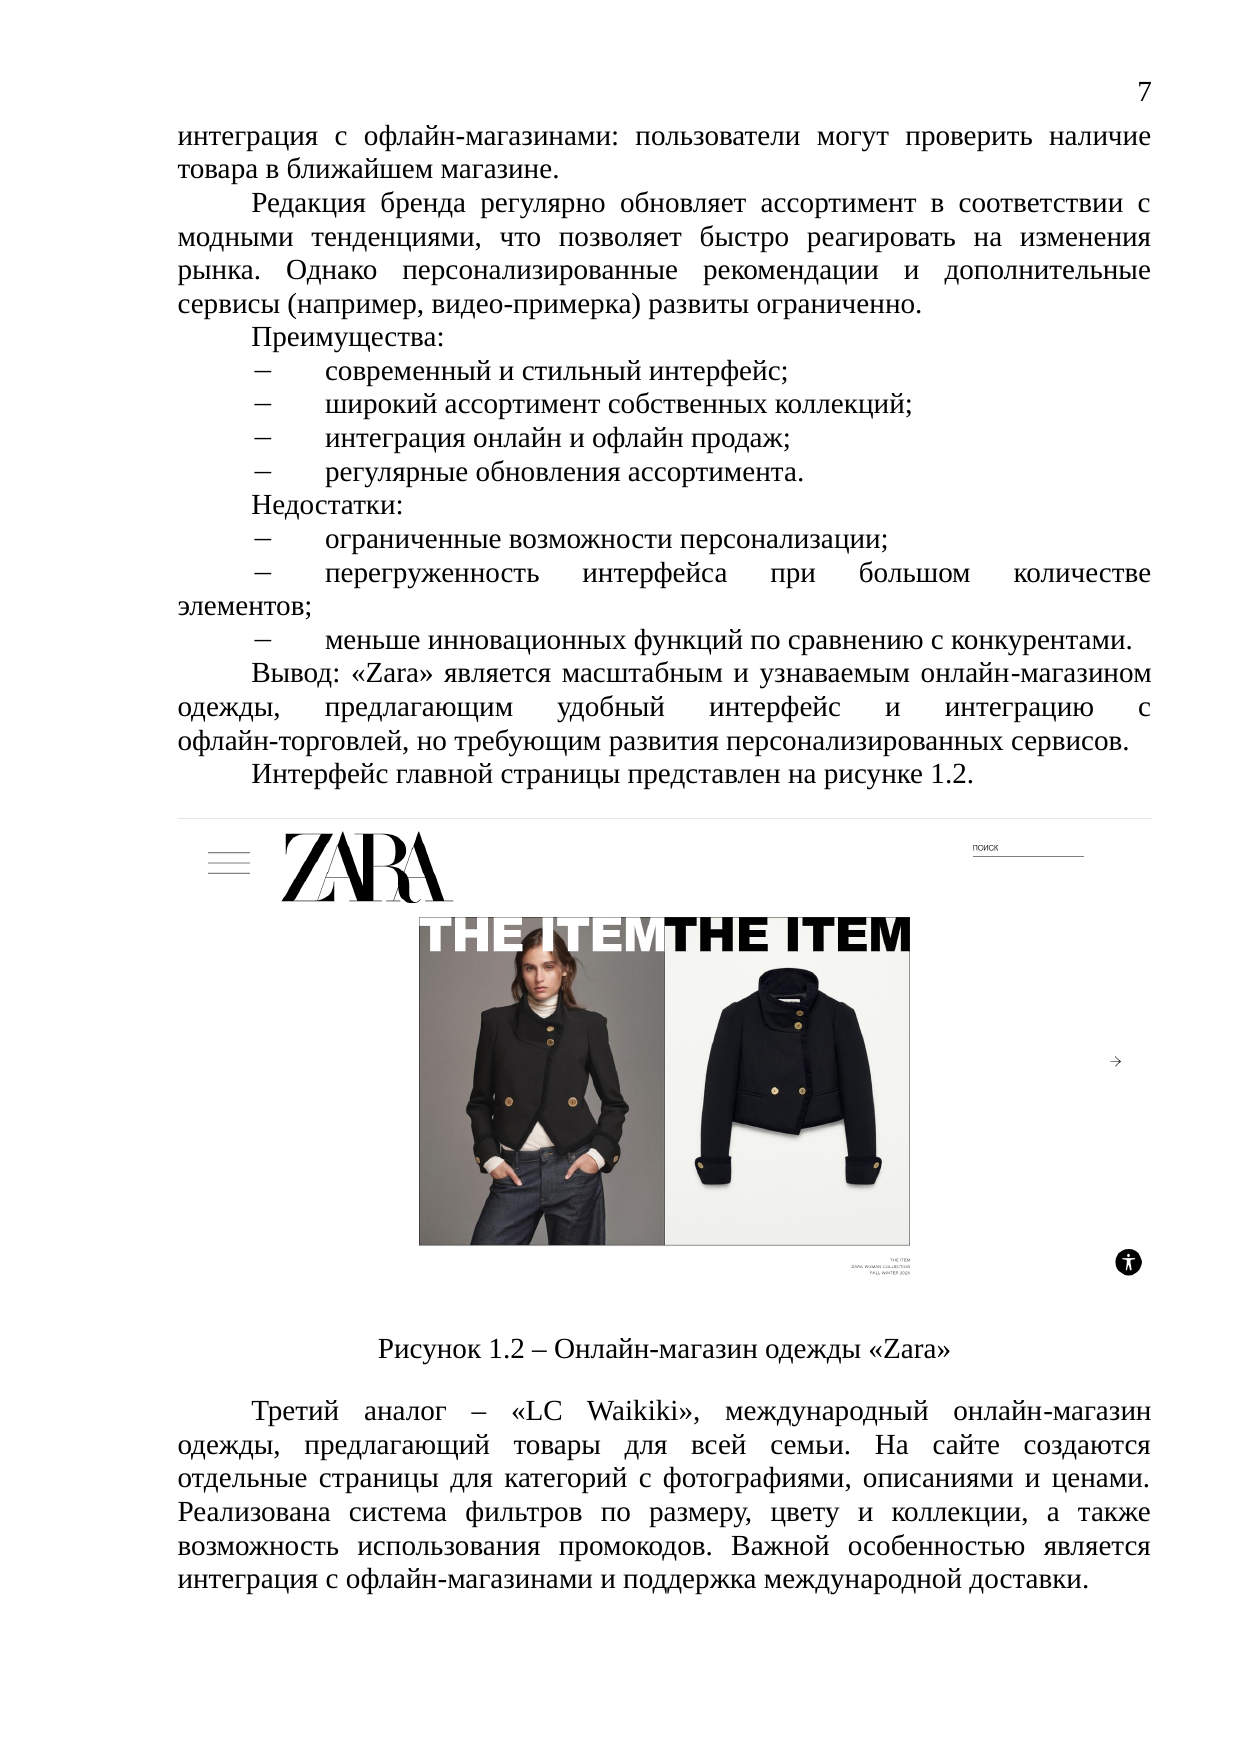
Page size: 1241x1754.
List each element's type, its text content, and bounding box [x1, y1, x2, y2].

list Редакция бренда регулярно обновляет ассортимент в соответствии с модными тенденциями, что позволяет быстро реагировать на изменения рынка. Однако персонализированные рекомендации и дополнительные сервисы (например, видео‑примерка) развиты ограниченно. [177, 185, 1152, 319]
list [177, 118, 1152, 185]
list Недостатки: [177, 487, 1152, 521]
list интеграция онлайн и офлайн продаж; [177, 420, 1152, 454]
list Третий аналог – «LC Waikiki», международный онлайн‑магазин одежды, предлагающий товары для всей семьи. На сайте создаются отдельные страницы для категорий с фотографиями, описаниями и ценами. Реализована система фильтров по размеру, цвету и коллекции, а также возможность использования промокодов. Важной особенностью является интеграция с офлайн‑магазинами и поддержка международной доставки. [177, 1393, 1152, 1595]
text Преимущества: [177, 319, 1152, 353]
list современный и стильный интерфейс; [177, 353, 1152, 387]
list широкий ассортимент собственных коллекций; [177, 387, 1152, 420]
list регулярные обновления ассортимента. [177, 454, 1152, 487]
list ограниченные возможности персонализации; [177, 521, 1152, 555]
list Рисунок 1.2 – Онлайн-магазин одежды «Zara» [177, 1331, 1152, 1364]
list перегруженность интерфейса при большом количестве элементов; [177, 555, 1152, 622]
list Вывод: «Zara» является масштабным и узнаваемым онлайн‑магазином одежды, предлагающим удобный интерфейс и интеграцию с офлайн‑торговлей, но требующим развития персонализированных сервисов. [177, 656, 1152, 756]
list Интерфейс главной страницы представлен на рисунке 1.2. [177, 756, 1152, 790]
picture [177, 818, 1152, 1306]
list меньше инновационных функций по сравнению с конкурентами. [177, 622, 1152, 656]
